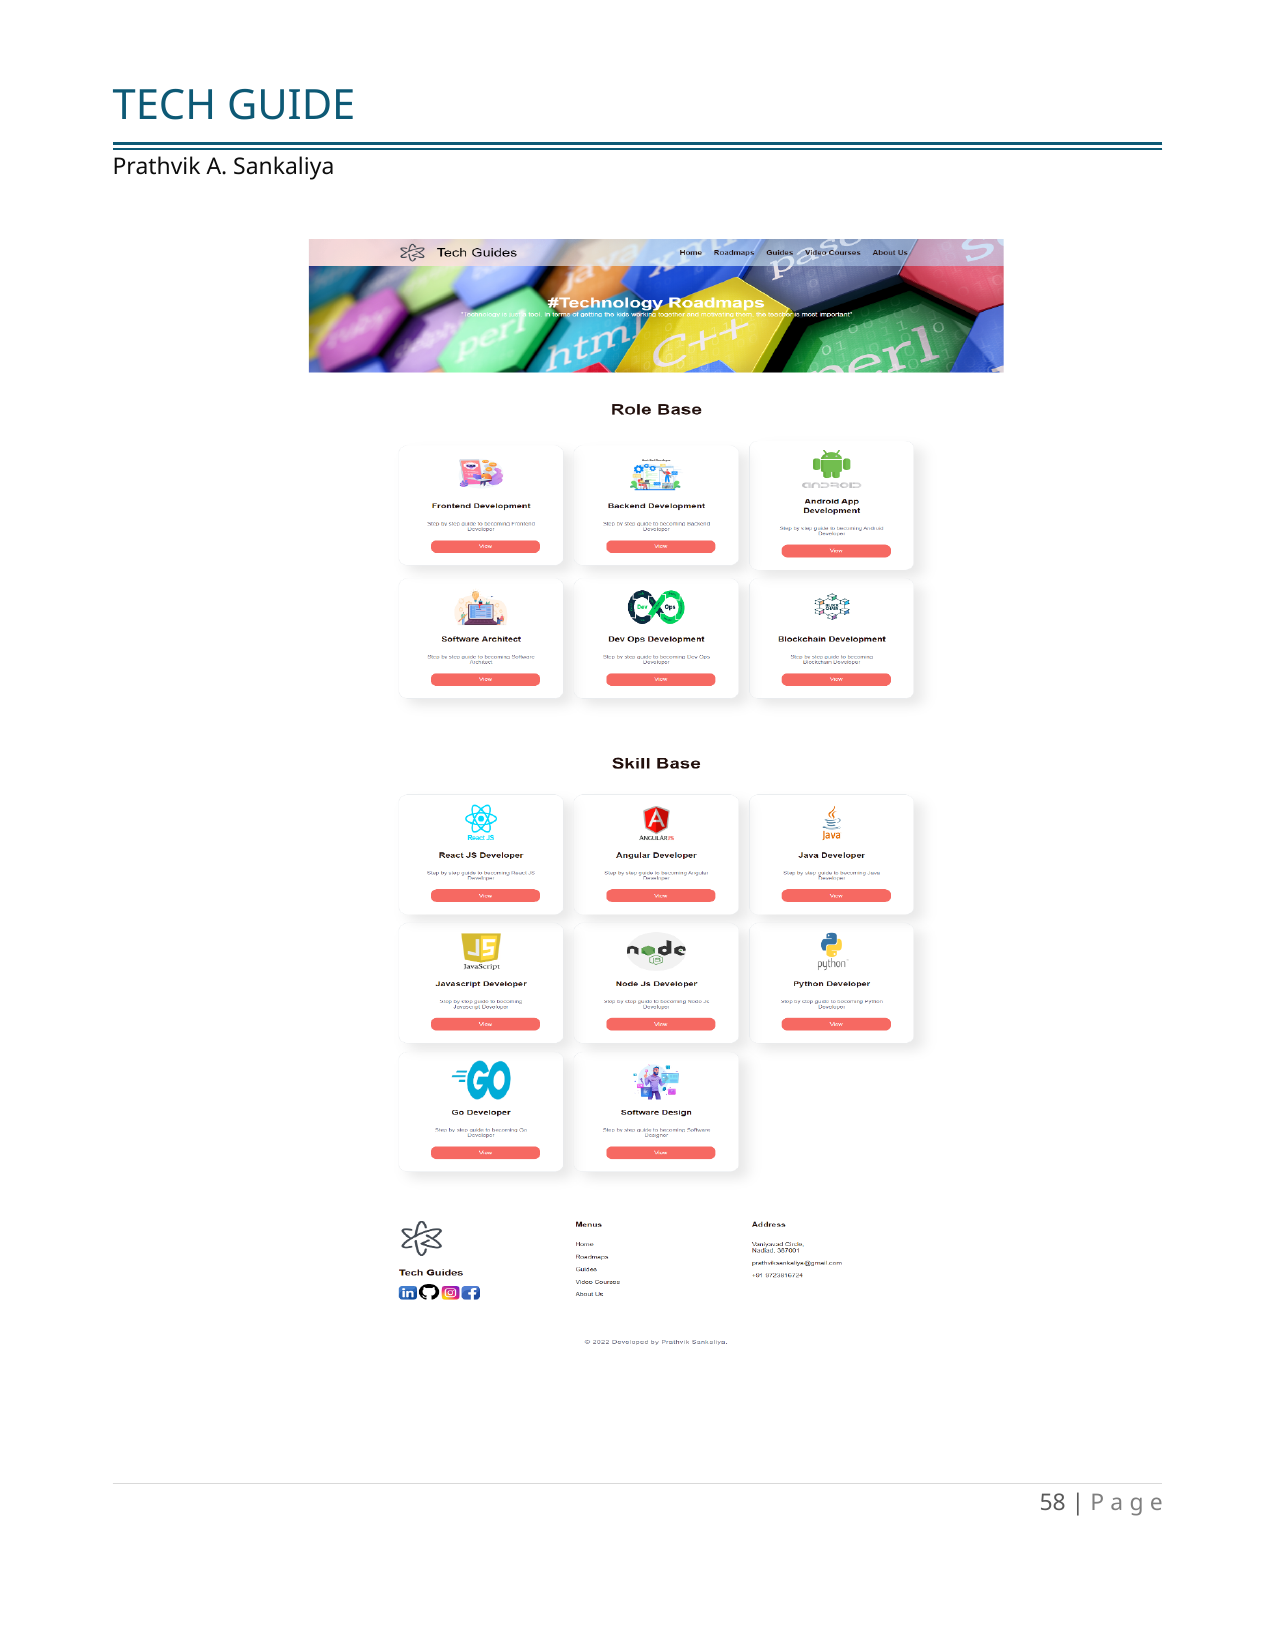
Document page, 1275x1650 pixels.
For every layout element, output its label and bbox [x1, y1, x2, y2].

picture [308, 239, 1004, 1351]
